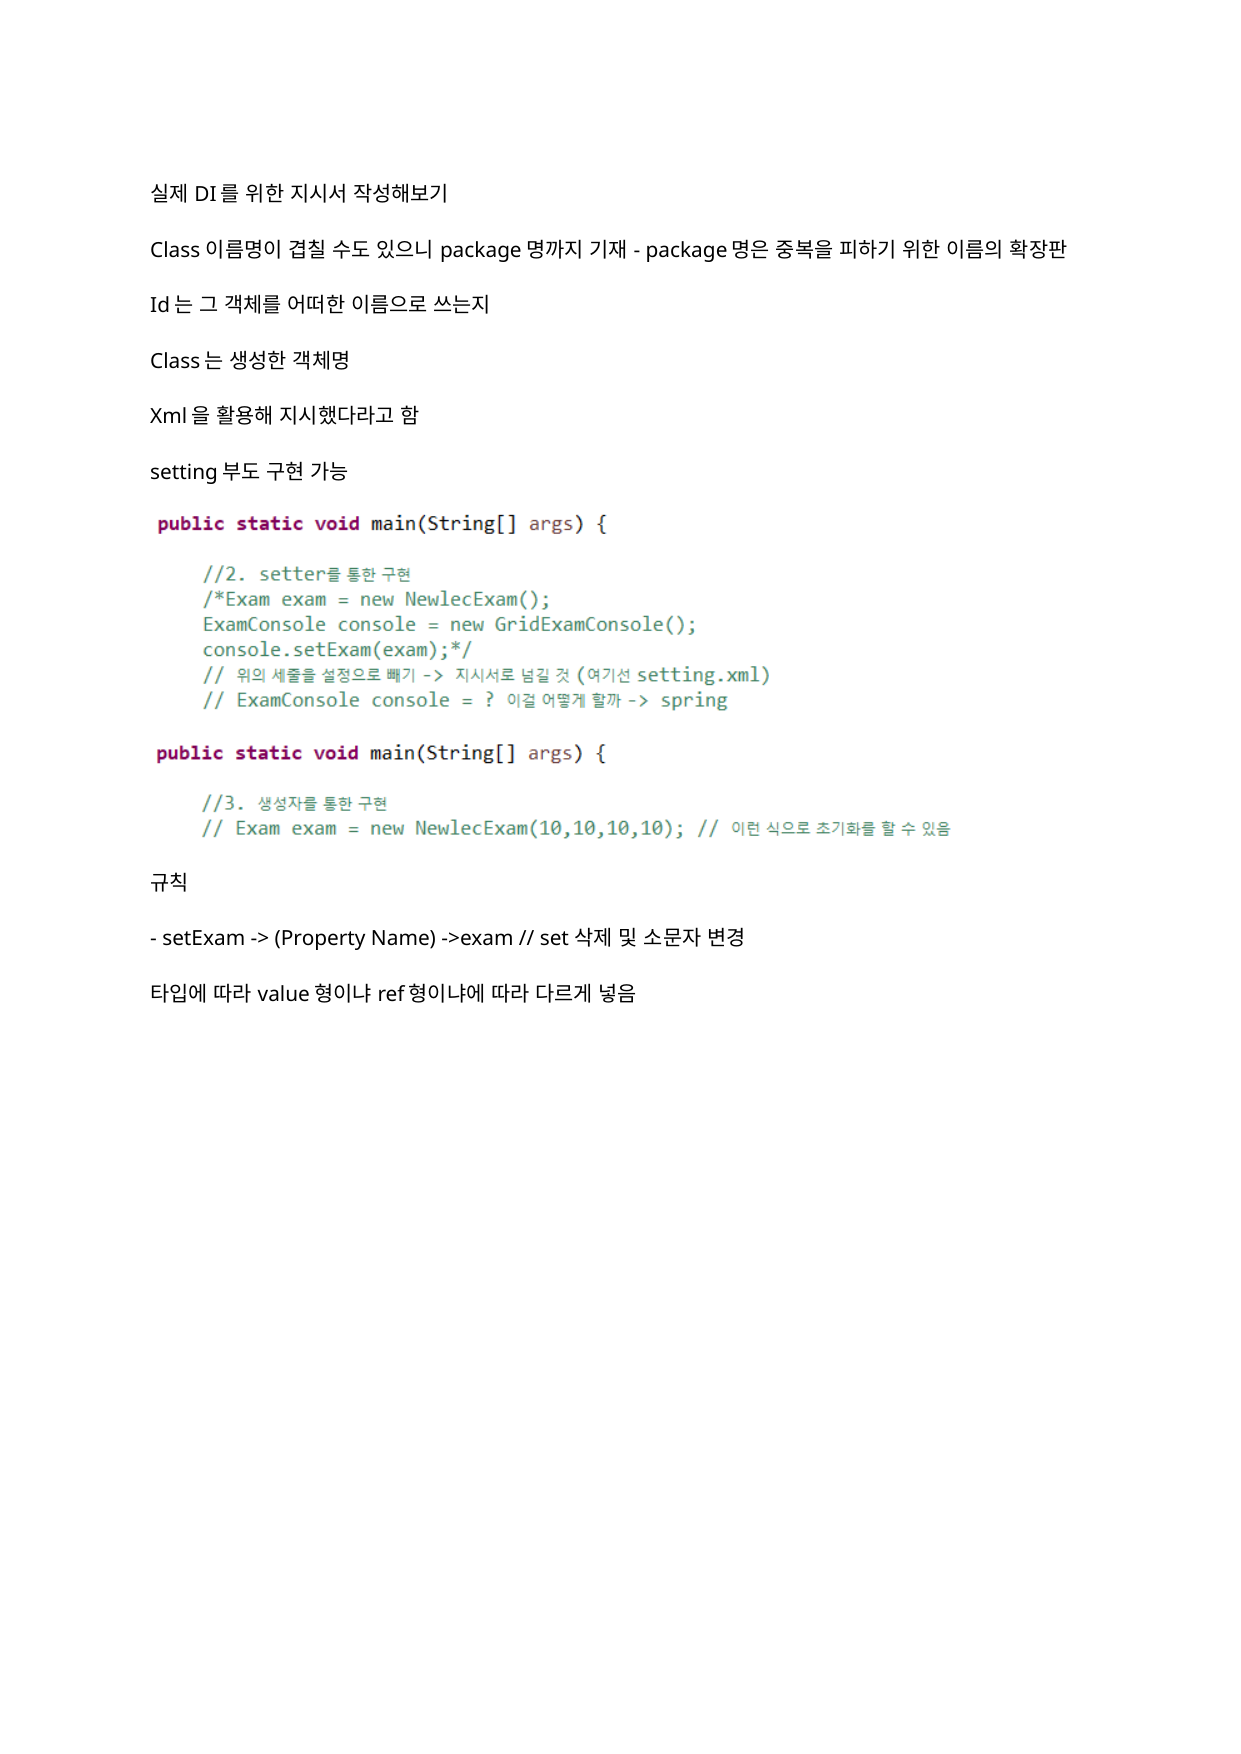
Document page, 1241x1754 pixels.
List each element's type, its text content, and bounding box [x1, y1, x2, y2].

text 실제 DI를 위한 지시서 작성해보기 [150, 177, 1090, 207]
text Class 이름명이 겹칠 수도 있으니 package명까지 기재 - package명은 중복을 피하기 위한 이름의 확장판 [150, 233, 1090, 263]
text Class는 생성한 객체명 [150, 344, 1090, 374]
text Id는 그 객체를 어떠한 이름으로 쓰는지 [150, 288, 1090, 319]
text 규칙 [150, 866, 1090, 896]
text - setExam -> (Property Name) ->exam // set 삭제 및 소문자 변경 [150, 921, 1090, 952]
text Xml을 활용해 지시했다라고 함 [150, 400, 1090, 430]
text 타입에 따라 value형이냐 ref형이냐에 따라 다르게 넣음 [150, 977, 1090, 1007]
picture [150, 737, 961, 841]
picture [150, 511, 784, 713]
text setting부도 구현 가능 [150, 455, 1090, 486]
